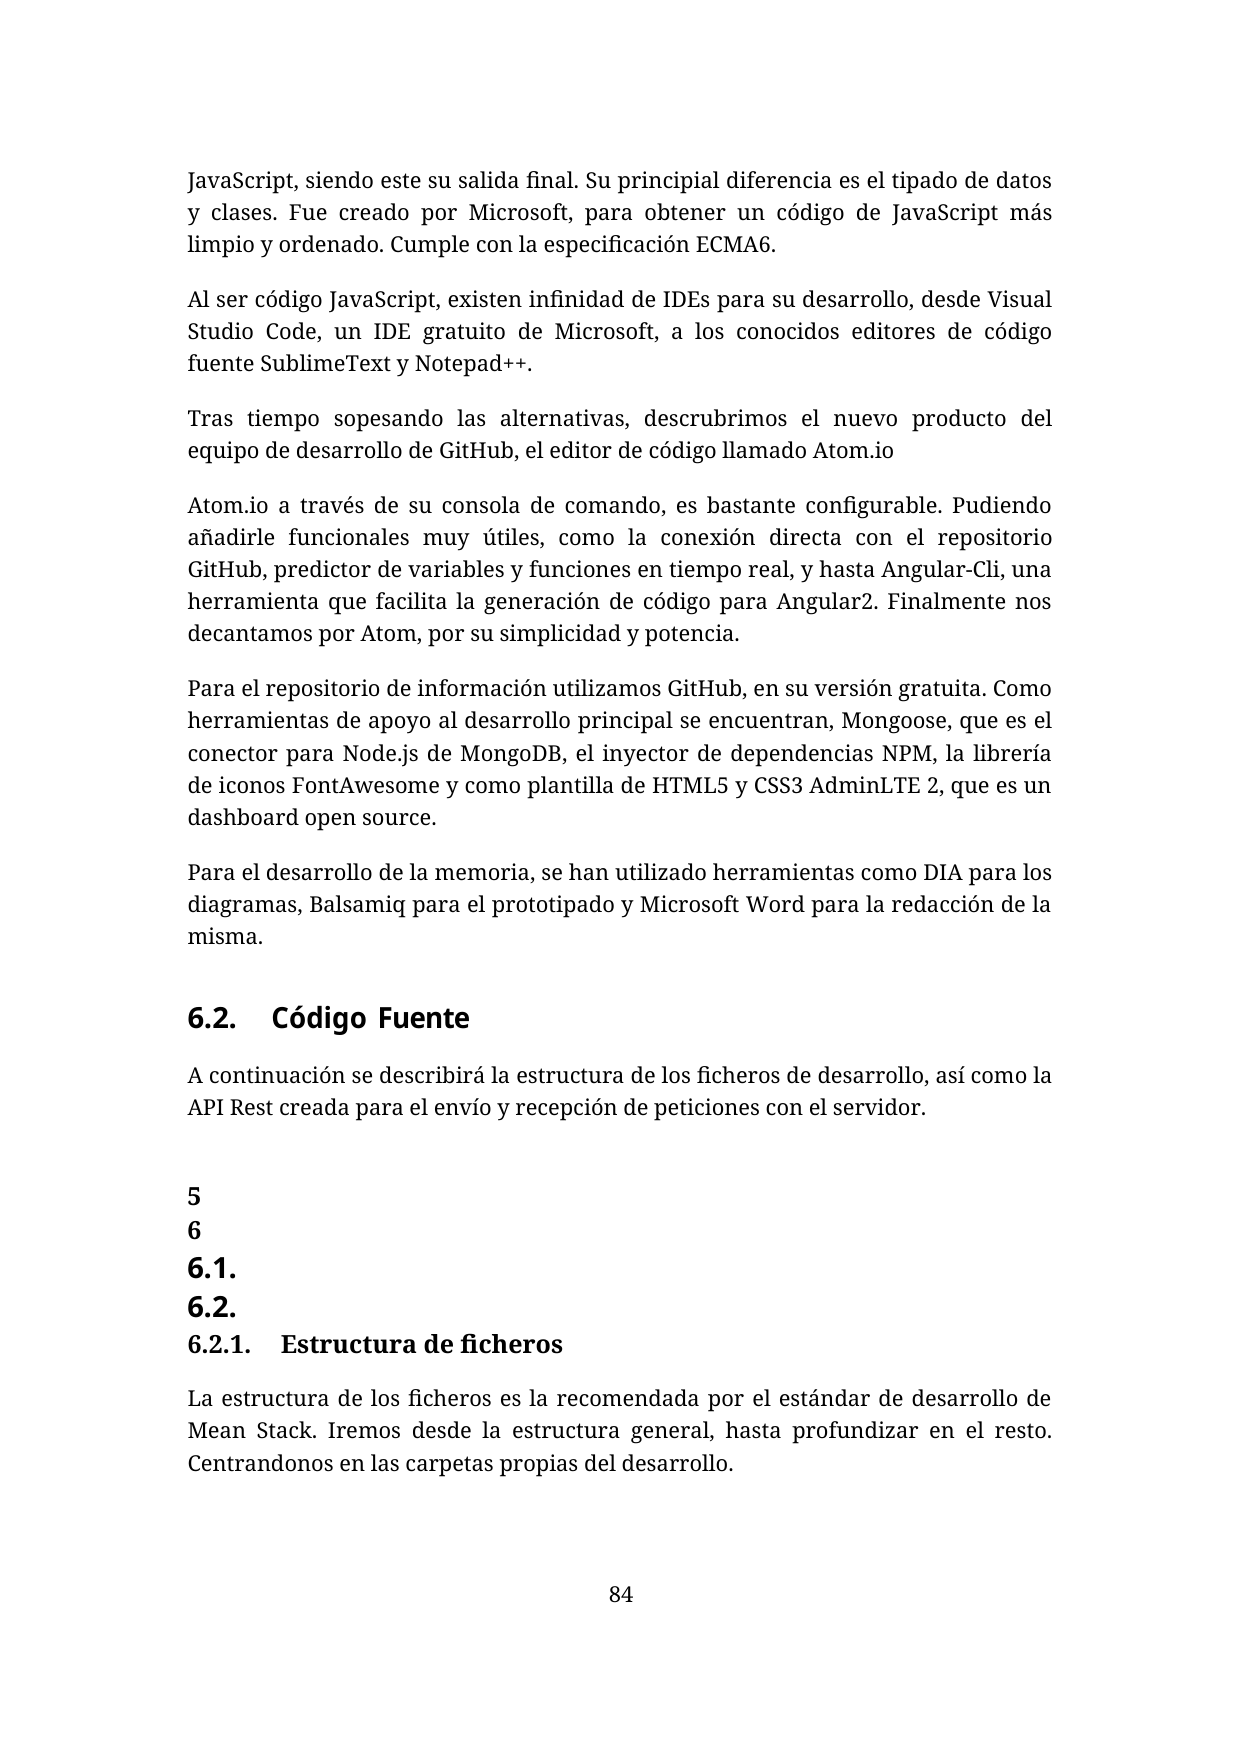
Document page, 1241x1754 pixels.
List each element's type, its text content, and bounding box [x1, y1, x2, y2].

text Atom.io a través de su consola de comando, es bastante configurable. Pudiendo añadirle funcionales muy útiles, como la conexión directa con el repositorio GitHub, predictor de variables y funciones en tiempo real, y hasta Angular-Cli, una herramienta que facilita la generación de código para Angular2. Finalmente nos decantamos por Atom, por su simplicidad y potencia. [187, 490, 1053, 648]
text Para el repositorio de información utilizamos GitHub, en su versión gratuita. Como herramientas de apoyo al desarrollo principal se encuentran, Mongoose, que es el conector para Node.js de MongoDB, el inyector de dependencias NPM, la librería de iconos FontAwesome y como plantilla de HTML5 y CSS3 AdminLTE 2, que es un dashboard open source. [187, 673, 1053, 831]
text Tras tiempo sopesando las alternativas, descrubrimos el nuevo producto del equipo de desarrollo de GitHub, el editor de código llamado Atom.io [187, 403, 1053, 465]
subtitle Estructura de ficheros [187, 1326, 1065, 1361]
text Al ser código JavaScript, existen infinidad de IDEs para su desarrollo, desde Visual Studio Code, un IDE gratuito de Microsoft, a los conocidos editores de código fuente SublimeText y Notepad++. [187, 284, 1053, 378]
subtitle Código Fuente [187, 997, 1065, 1037]
text La estructura de los ficheros es la recomendada por el estándar de desarrollo de Mean Stack. Iremos desde la estructura general, hasta profundizar en el resto. Centrandonos en las carpetas propias del desarrollo. [187, 1383, 1053, 1477]
text Para el desarrollo de la memoria, se han utilizado herramientas como DIA para los diagramas, Balsamiq para el prototipado y Microsoft Word para la redacción de la misma. [187, 857, 1053, 951]
text A continuación se describirá la estructura de los ficheros de desarrollo, así como la API Rest creada para el envío y recepción de peticiones con el servidor. [187, 1060, 1053, 1122]
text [187, 164, 1053, 258]
